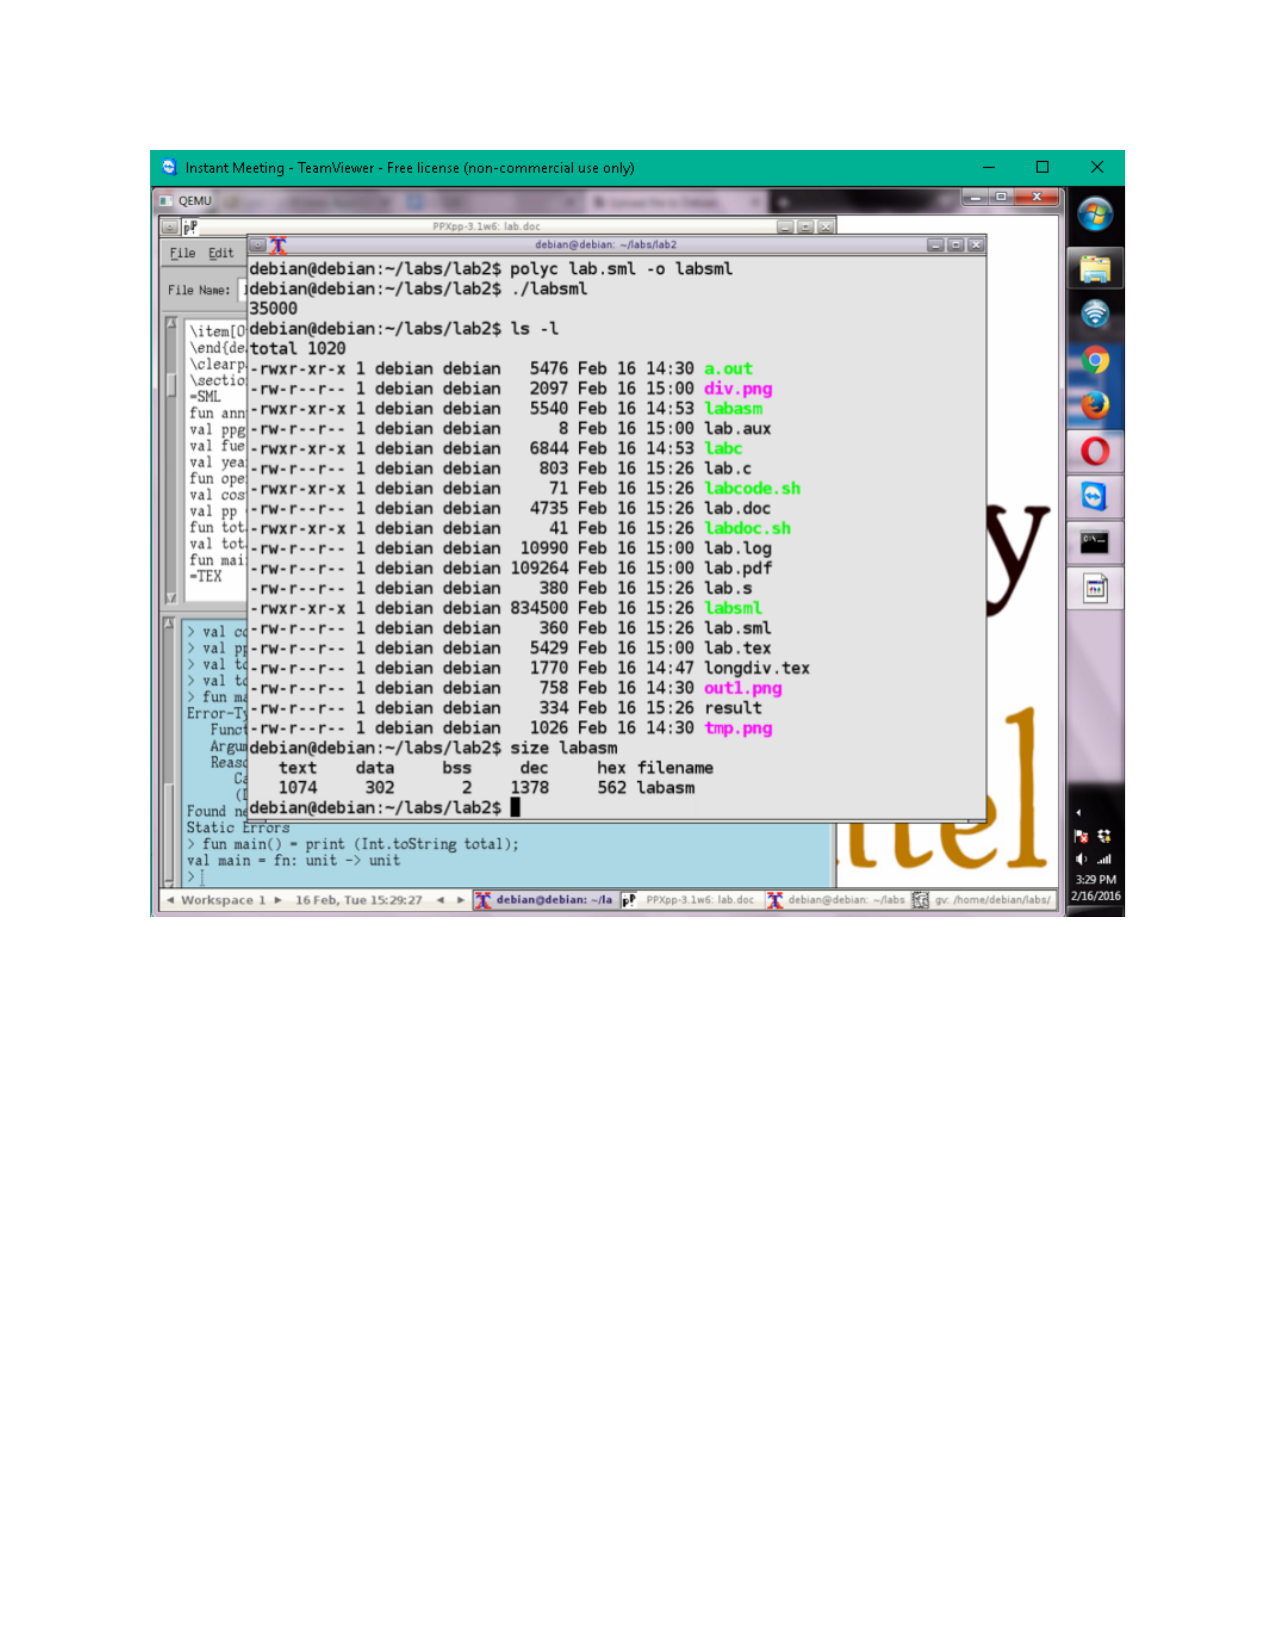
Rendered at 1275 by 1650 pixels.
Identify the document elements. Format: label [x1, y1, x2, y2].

picture [150, 150, 1125, 917]
